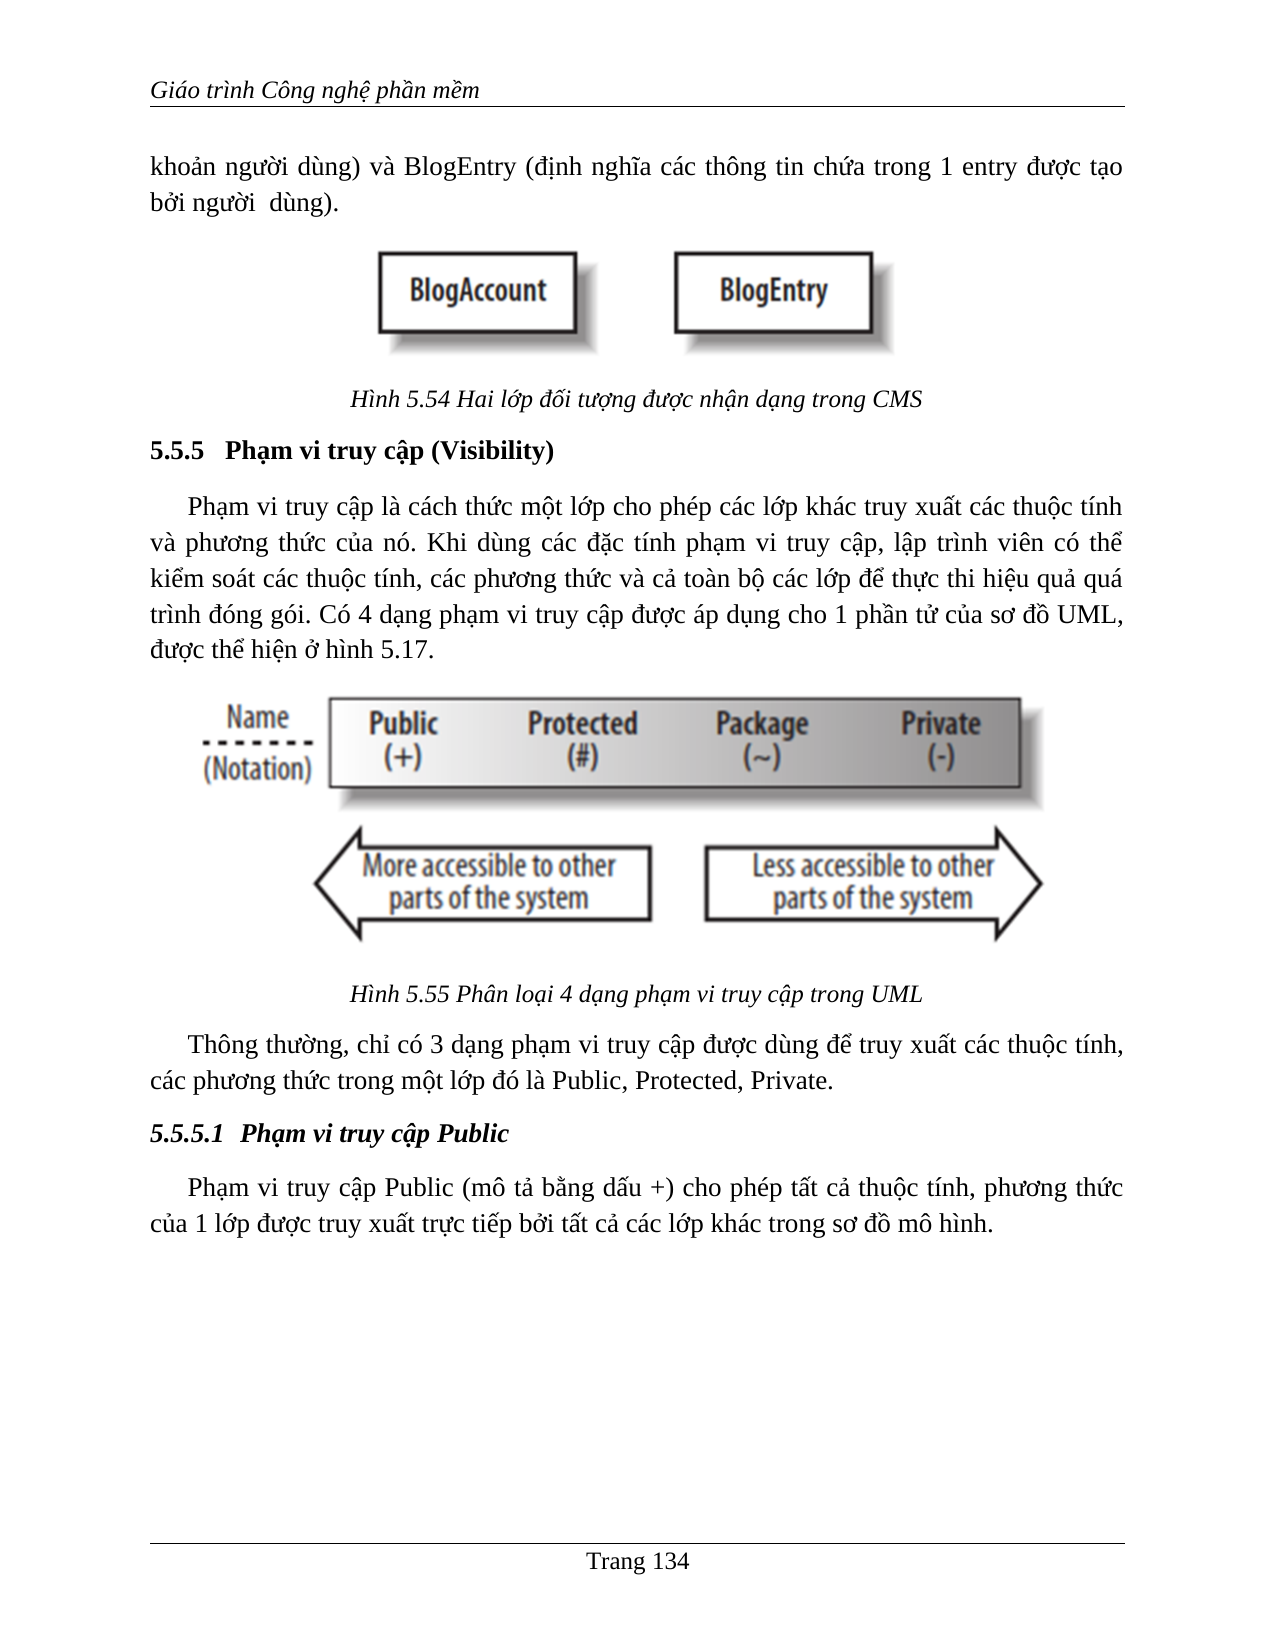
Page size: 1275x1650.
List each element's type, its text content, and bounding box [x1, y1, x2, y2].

subtitle Phạm vi truy cập Public [150, 1117, 1125, 1148]
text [150, 150, 1125, 217]
text Phạm vi truy cập là cách thức một lớp cho phép các lớp khác truy xuất các thuộc tính và phương thức của nó. Khi dùng các đặc tính phạm vi truy cập, lập trình viên có thể kiểm soát các thuộc tính, các phương thức và cả toàn bộ các lớp để thực thi hiệu quả quá trình đóng gói. Có 4 dạng phạm vi truy cập được áp dụng cho 1 phần tử của sơ đồ UML, được thể hiện ở hình 5.17. [150, 491, 1125, 664]
text Phạm vi truy cập Public (mô tả bằng dấu +) cho phép tất cả thuộc tính, phương thức của 1 lớp được truy xuất trực tiếp bởi tất cả các lớp khác trong sơ đồ mô hình. [150, 1171, 1125, 1238]
subtitle Phạm vi truy cập (Visibility) [150, 434, 1125, 465]
picture [349, 238, 926, 364]
picture [191, 685, 1084, 958]
text Thông thường, chỉ có 3 dạng phạm vi truy cập được dùng để truy xuất các thuộc tính, các phương thức trong một lớp đó là Public, Protected, Private. [150, 1029, 1125, 1096]
